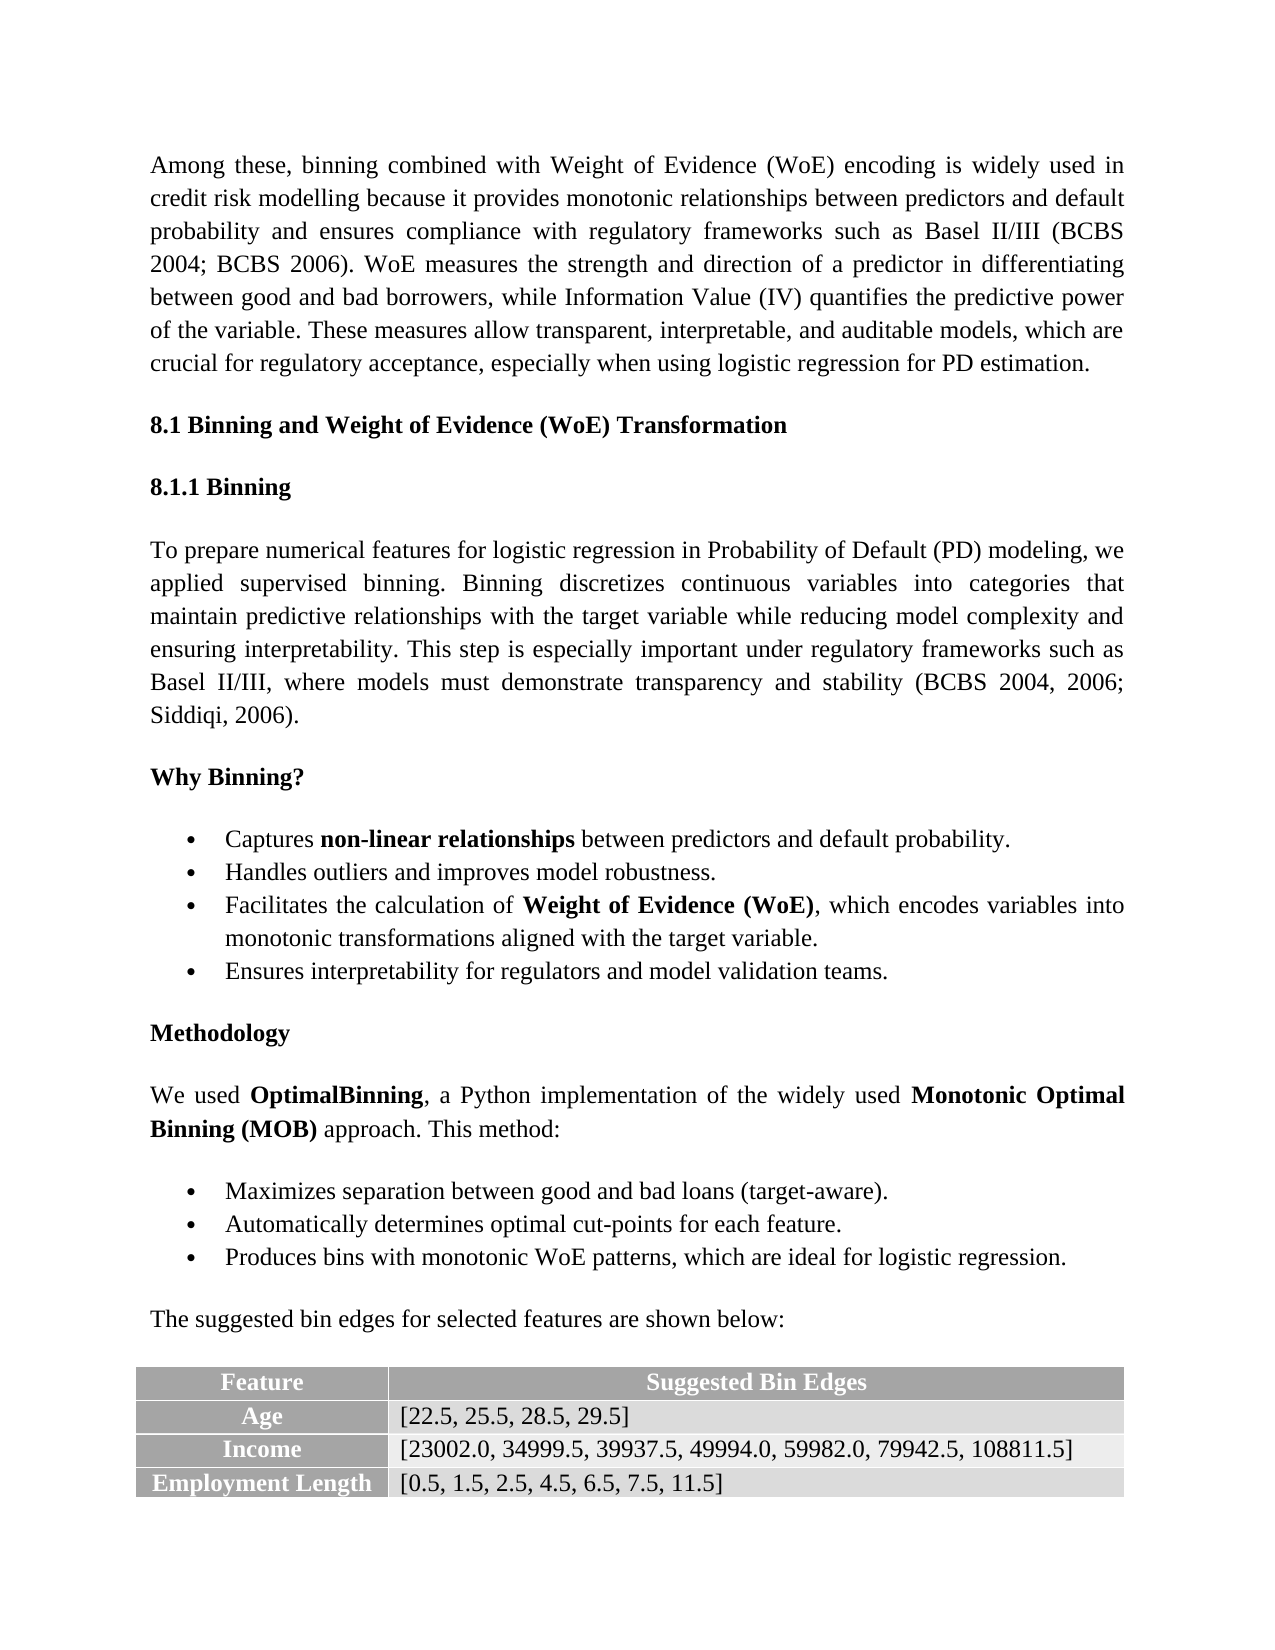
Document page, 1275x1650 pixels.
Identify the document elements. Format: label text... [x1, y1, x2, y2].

text 8.1 Binning and Weight of Evidence (WoE) Transformation [150, 410, 1125, 439]
table_cell Income [136, 1435, 388, 1467]
text Among these, binning combined with Weight of Evidence (WoE) encoding is widely used in credit risk modelling because it provides monotonic relationships between predictors and default probability and ensures compliance with regulatory frameworks such as Basel II/III (BCBS 2004; BCBS 2006). WoE measures the strength and direction of a predictor in differentiating between good and bad borrowers, while Information Value (IV) quantifies the predictive power of the variable. These measures allow transparent, interpretable, and auditable models, which are crucial for regulatory acceptance, especially when using logistic regression for PD estimation. [150, 150, 1125, 377]
text To prepare numerical features for logistic regression in Probability of Default (PD) modeling, we applied supervised binning. Binning discretizes continuous variables into categories that maintain predictive relationships with the target variable while reducing model complexity and ensuring interpretability. This step is especially important under regulatory frameworks such as Basel II/III, where models must demonstrate transparency and stability (BCBS 2004, 2006; Siddiqi, 2006). [150, 535, 1125, 728]
text The suggested bin edges for selected features are shown below: [150, 1304, 1125, 1333]
text Methodology [150, 1018, 1125, 1047]
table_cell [389, 1468, 1124, 1497]
list Maximizes separation between good and bad loans (target-aware). [187, 1176, 1125, 1204]
table_cell [22.5, 25.5, 28.5, 29.5] [389, 1401, 1124, 1433]
list Facilitates the calculation of Weight of Evidence (WoE), which encodes variables into monotonic transformations aligned with the target variable. [187, 890, 1125, 952]
list Handles outliers and improves model robustness. [187, 857, 1125, 886]
text 8.1.1 Binning [150, 472, 1125, 501]
table_header Feature [136, 1367, 388, 1400]
list Automatically determines optimal cut-points for each feature. [187, 1209, 1125, 1238]
table_cell Age [136, 1401, 388, 1433]
text We used OptimalBinning, a Python implementation of the widely used Monotonic Optimal Binning (MOB) approach. This method: [150, 1081, 1125, 1142]
list Ensures interpretability for regulators and model validation teams. [187, 956, 1125, 985]
table_header Suggested Bin Edges [389, 1367, 1124, 1400]
table_cell Employment Length [136, 1468, 388, 1497]
table_cell [23002.0, 34999.5, 39937.5, 49994.0, 59982.0, 79942.5, 108811.5] [389, 1435, 1124, 1467]
list Captures non-linear relationships between predictors and default probability. [187, 824, 1125, 853]
text Why Binning? [150, 762, 1125, 791]
list Produces bins with monotonic WoE patterns, which are ideal for logistic regression. [187, 1242, 1125, 1271]
